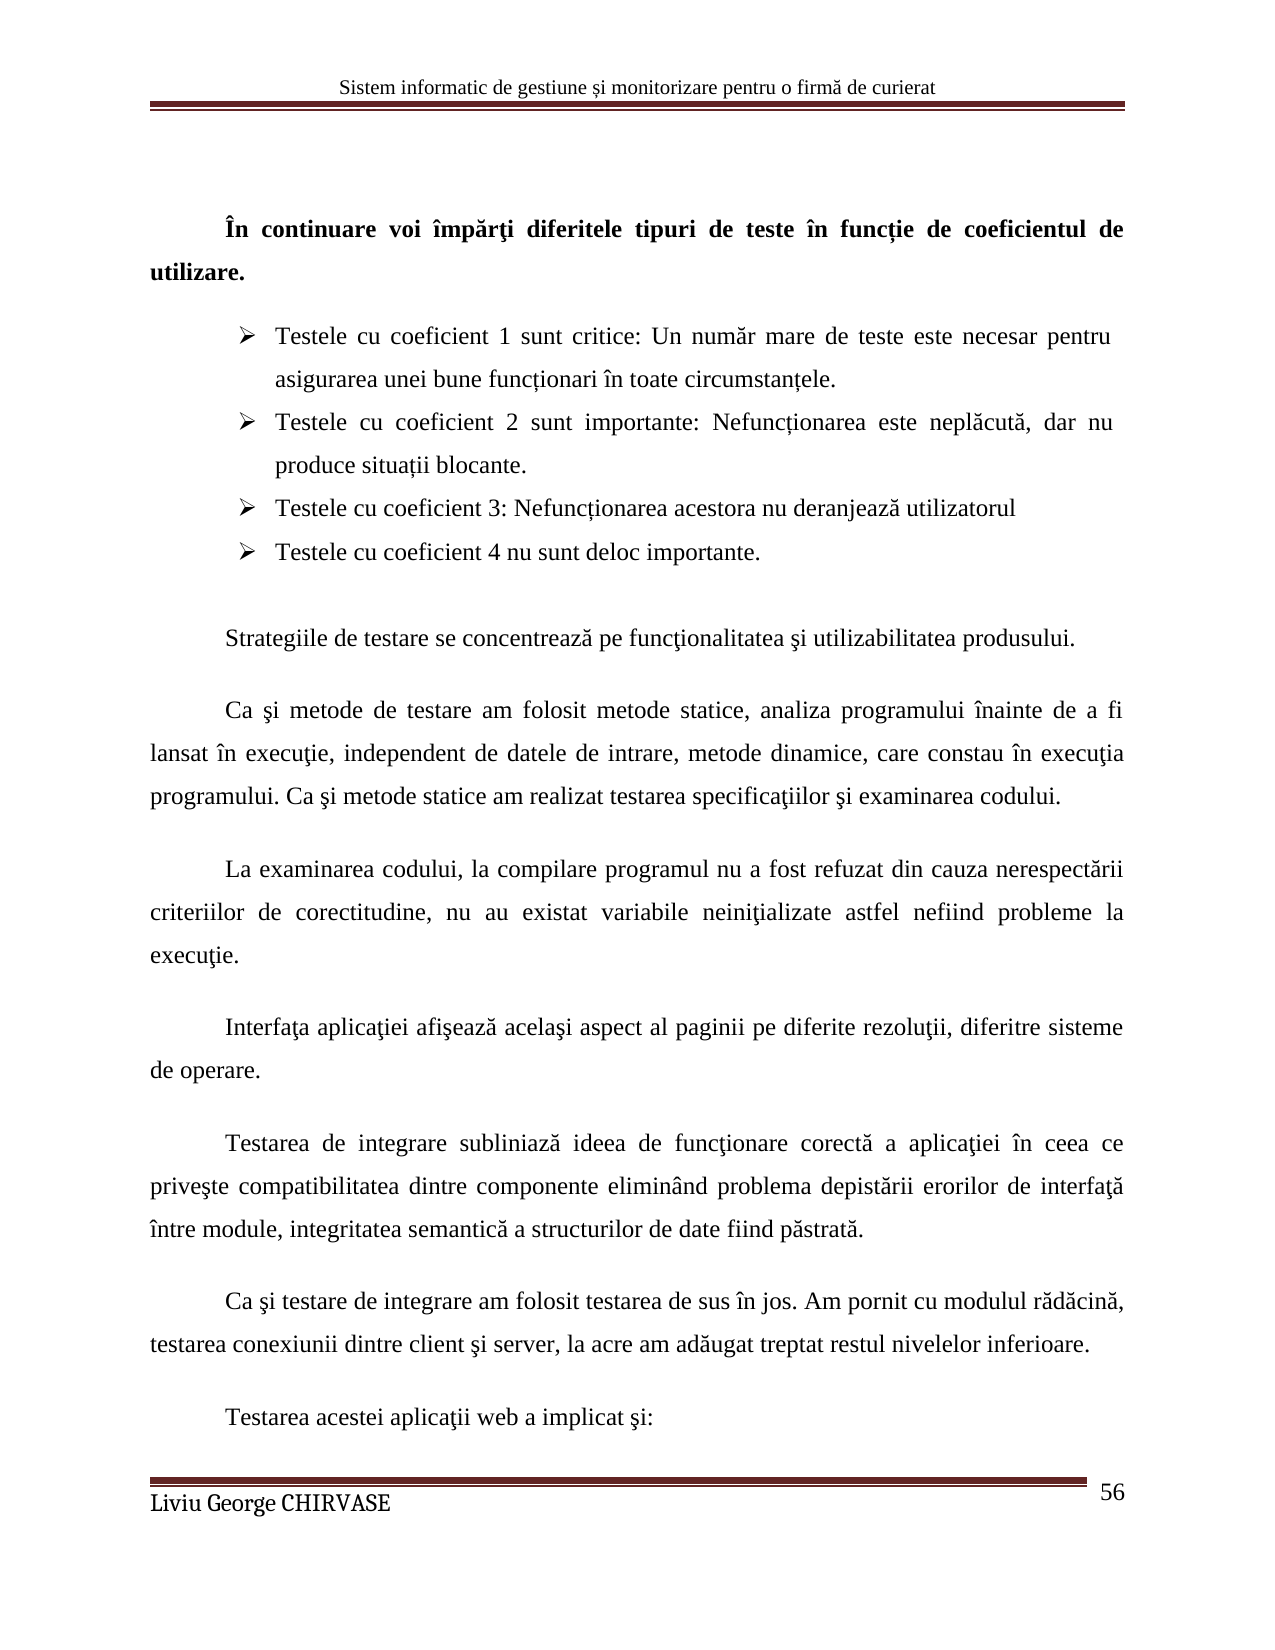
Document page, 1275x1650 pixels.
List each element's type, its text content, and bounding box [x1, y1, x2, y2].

text În continuare voi împărţi diferitele tipuri de teste în funcție de coeficientul de utilizare. [150, 214, 1125, 286]
text Testarea acestei aplicaţii web a implicat şi: [150, 1402, 1125, 1430]
text Interfaţa aplicaţiei afişează acelaşi aspect al paginii pe diferite rezoluţii, diferitre sisteme de operare. [150, 1012, 1125, 1084]
text Testarea de integrare subliniază ideea de funcţionare corectă a aplicaţiei în ceea ce priveşte compatibilitatea dintre componente eliminând problema depistării erorilor de interfaţă între module, integritatea semantică a structurilor de date fiind păstrată. [150, 1128, 1125, 1243]
text Ca şi testare de integrare am folosit testarea de sus în jos. Am pornit cu modulul rădăcină, testarea conexiunii dintre client şi server, la acre am adăugat treptat restul nivelelor inferioare. [150, 1286, 1125, 1358]
text Strategiile de testare se concentrează pe funcţionalitatea şi utilizabilitatea produsului. [150, 623, 1125, 652]
list Testele cu coeficient 2 sunt importante: Nefuncționarea este neplăcută, dar nu produce situații blocante. [237, 407, 1114, 479]
list Testele cu coeficient 1 sunt critice: Un număr mare de teste este necesar pentru asigurarea unei bune funcționari în toate circumstanțele. [237, 321, 1112, 393]
list Testele cu coeficient 4 nu sunt deloc importante. [237, 537, 1125, 565]
text La examinarea codului, la compilare programul nu a fost refuzat din cauza nerespectării criteriilor de corectitudine, nu au existat variabile neiniţializate astfel nefiind probleme la execuţie. [150, 854, 1125, 969]
text Ca şi metode de testare am folosit metode statice, analiza programului înainte de a fi lansat în execuţie, independent de datele de intrare, metode dinamice, care constau în execuţia programului. Ca şi metode statice am realizat testarea specificaţiilor şi examinarea codului. [150, 695, 1125, 810]
list Testele cu coeficient 3: Nefuncționarea acestora nu deranjează utilizatorul [237, 493, 1112, 522]
